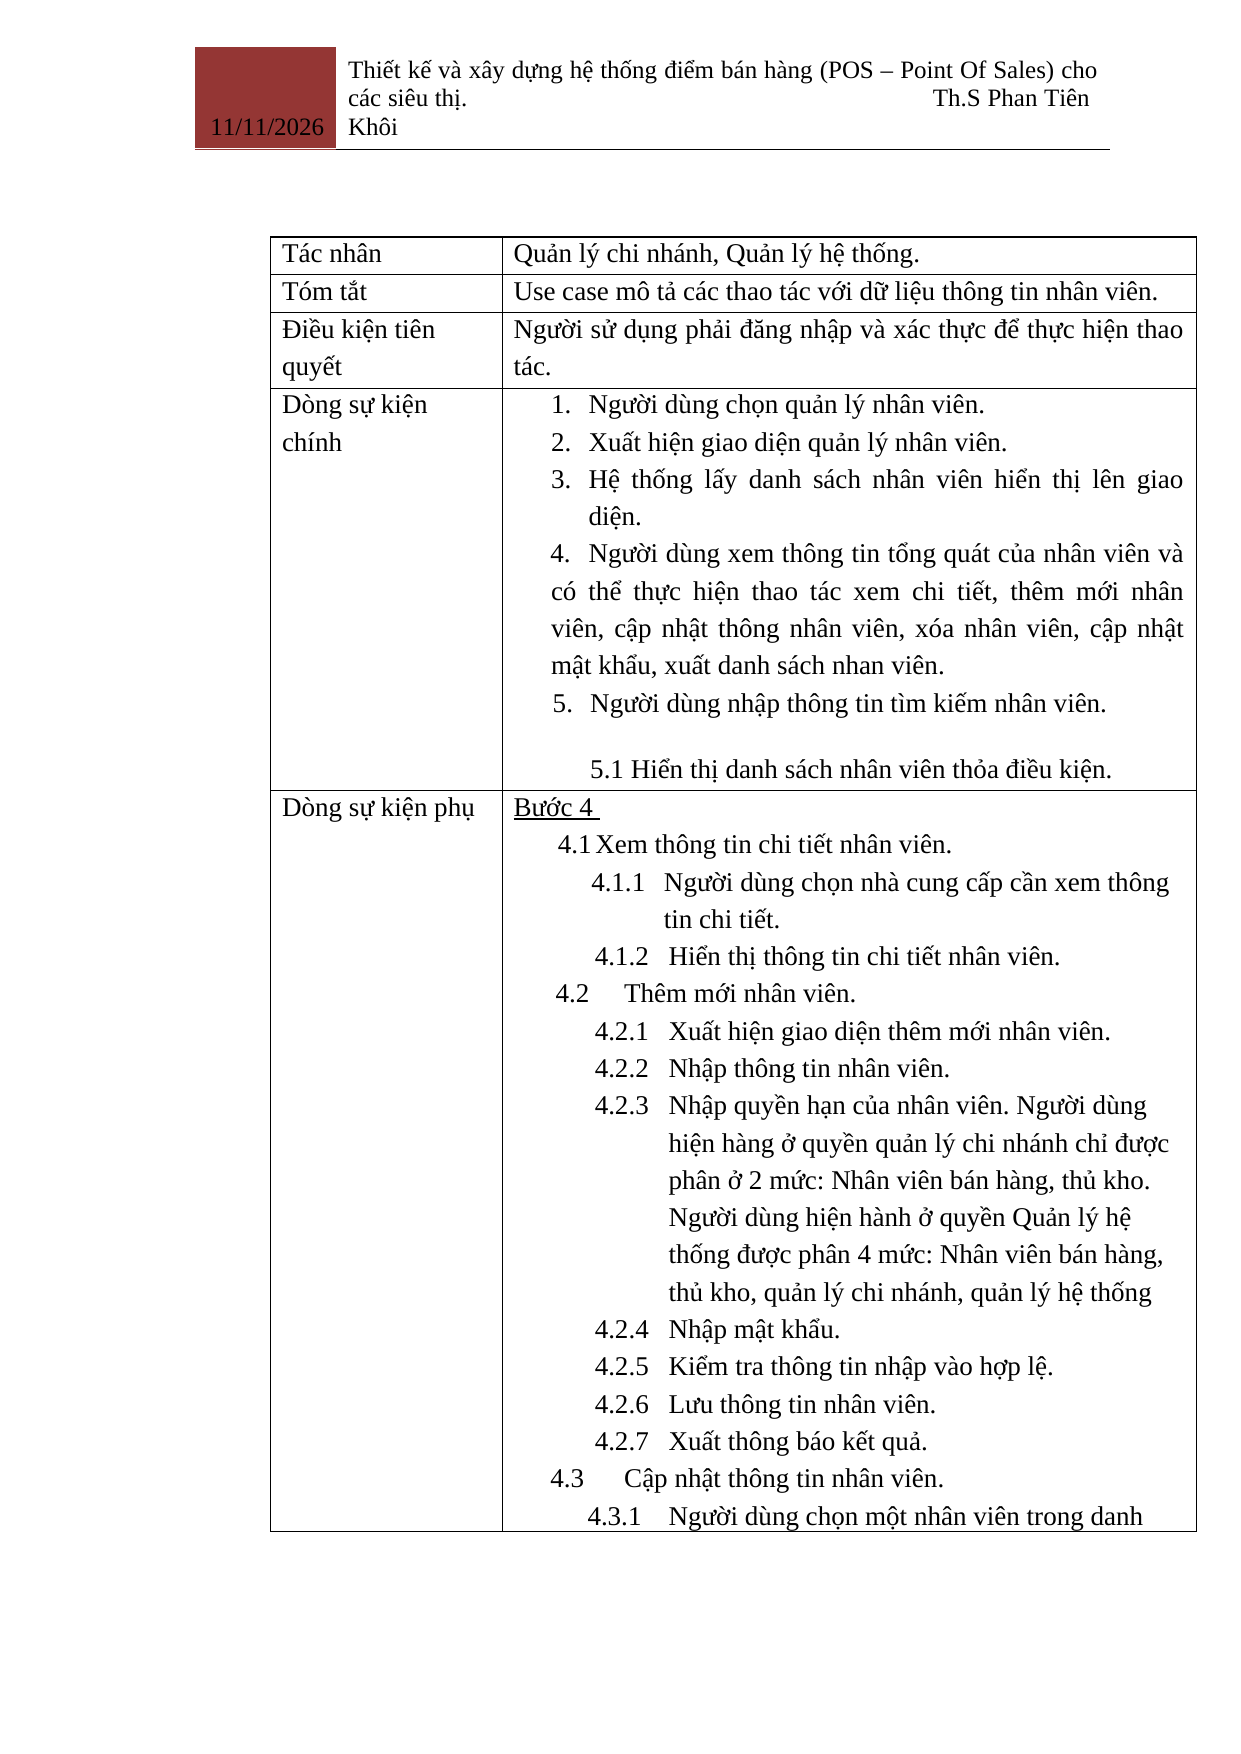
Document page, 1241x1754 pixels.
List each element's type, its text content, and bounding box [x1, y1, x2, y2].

table_cell Tóm tắt [271, 275, 502, 312]
table_cell Use case mô tả các thao tác với dữ liệu thông tin nhân viên. [503, 275, 1196, 312]
table_cell Người dùng chọn quản lý nhân viên. Xuất hiện giao diện quản lý nhân viên. Hệ thống lấy danh sách nhân viên hiển thị lên giao diện. Người dùng xem thông tin tổng quát của nhân viên và có thể thực hiện thao tác xem chi tiết, thêm mới nhân viên, cập nhật thông nhân viên, xóa nhân viên, cập nhật mật khẩu, xuất danh sách nhan viên. Người dùng nhập thông tin tìm kiếm nhân viên. 5.1 Hiển thị danh sách nhân viên thỏa điều kiện. [503, 389, 1196, 790]
table_header Tác nhân [271, 238, 502, 274]
table_cell Người sử dụng phải đăng nhập và xác thực để thực hiện thao tác. [503, 313, 1196, 387]
table_cell Dòng sự kiện chính [271, 389, 502, 790]
table_cell Điều kiện tiên quyết [271, 313, 502, 387]
table_header Quản lý chi nhánh, Quản lý hệ thống. [503, 238, 1196, 274]
table_cell Dòng sự kiện phụ [271, 791, 502, 1531]
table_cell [503, 791, 1196, 1531]
